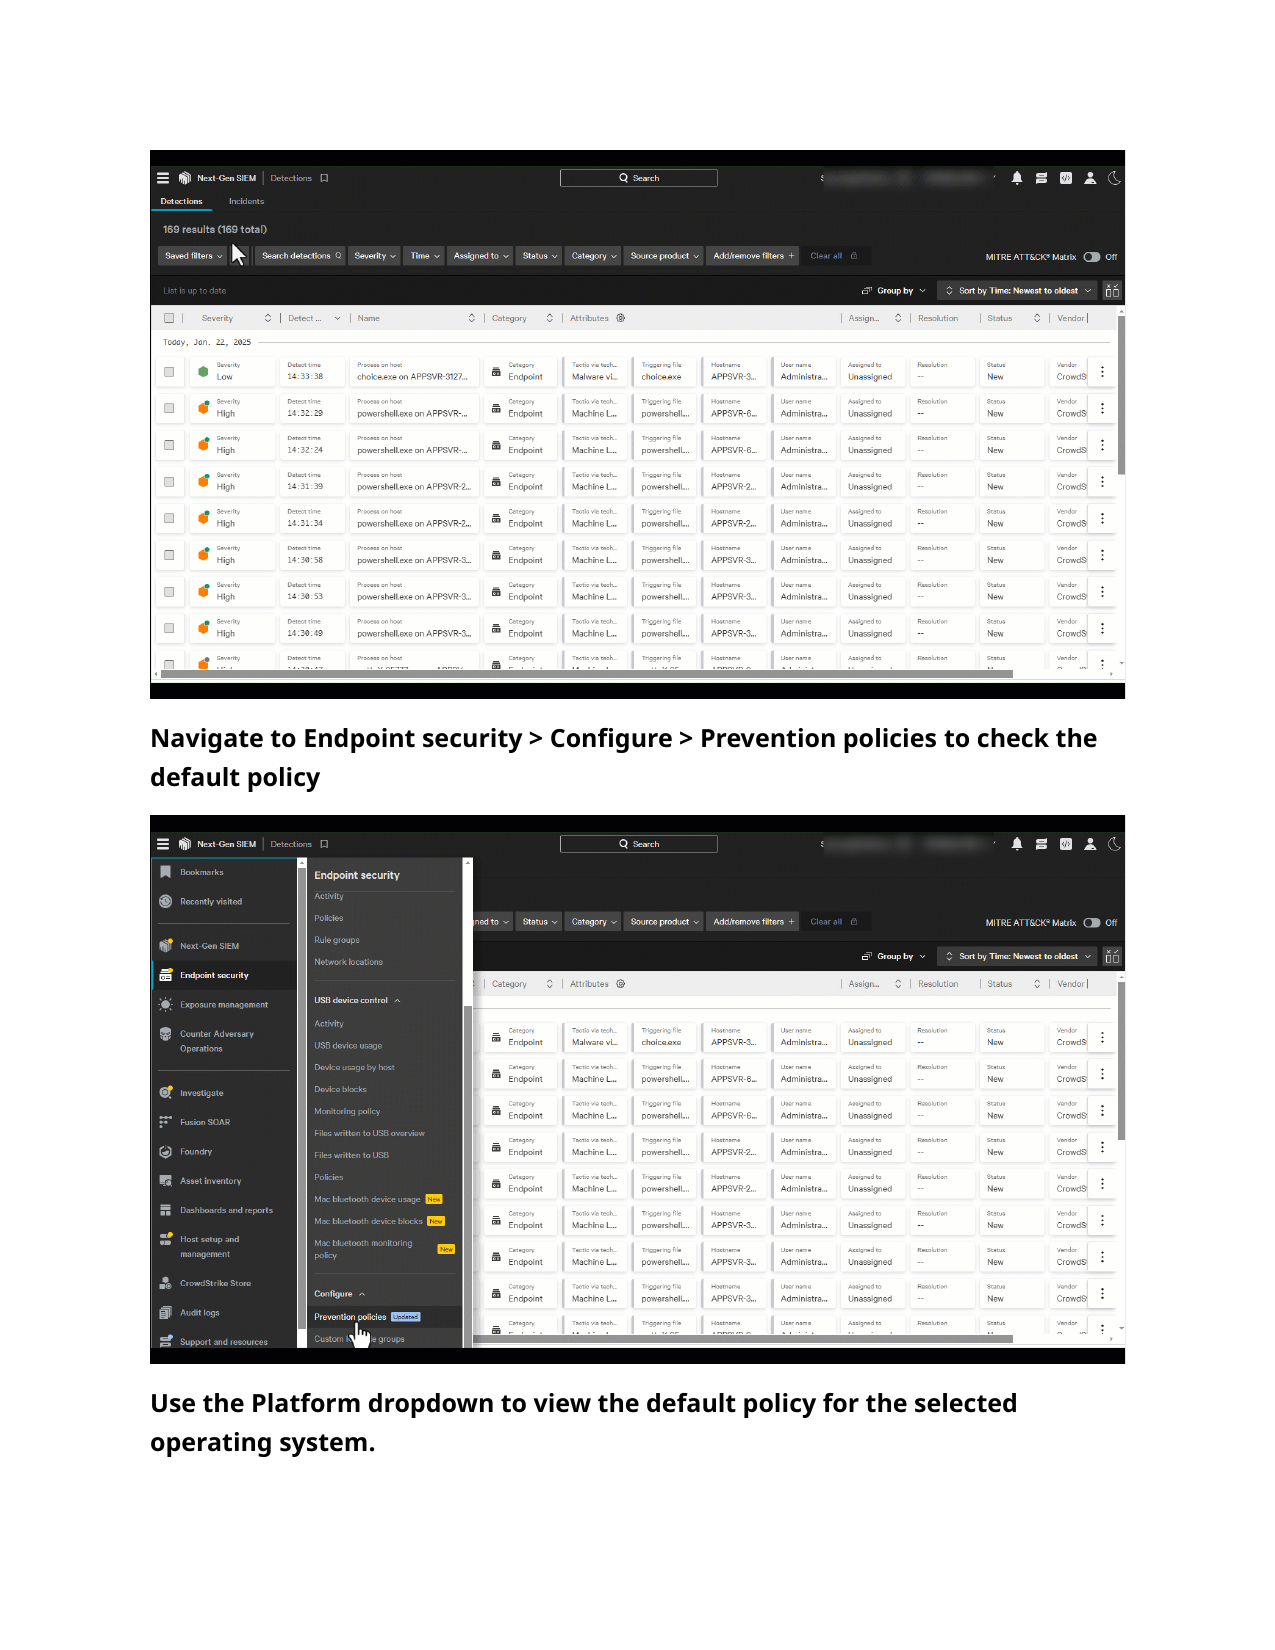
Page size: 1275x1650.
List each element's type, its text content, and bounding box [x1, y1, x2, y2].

text Navigate to Endpoint security > Configure > Prevention policies to check the default policy [150, 720, 1125, 793]
text Use the Platform dropdown to view the default policy for the selected operating system. [150, 1385, 1125, 1459]
picture [150, 815, 1125, 1364]
picture [150, 150, 1125, 699]
